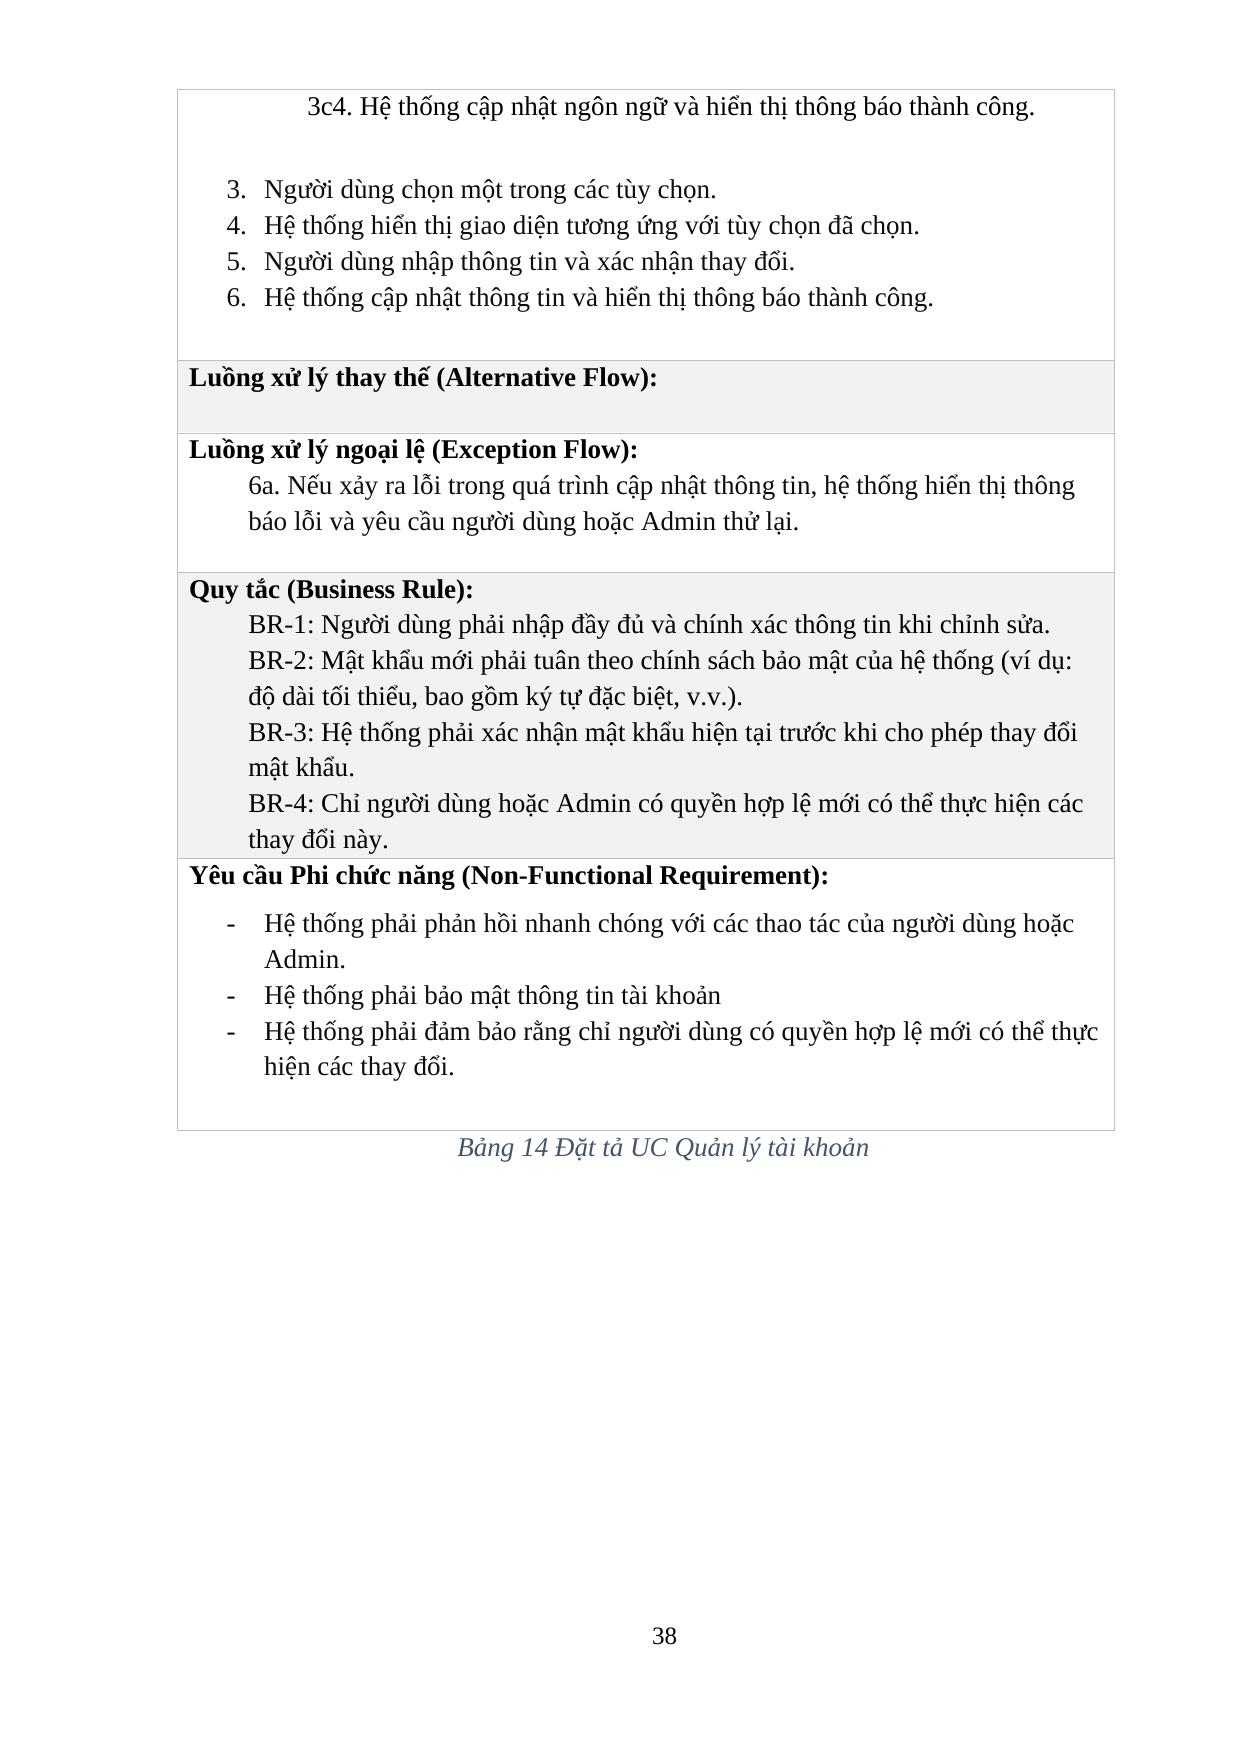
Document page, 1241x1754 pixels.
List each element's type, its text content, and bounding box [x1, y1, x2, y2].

table_cell Quy tắc (Business Rule): BR-1: Người dùng phải nhập đầy đủ và chính xác thông tin khi chỉnh sửa. BR-2: Mật khẩu mới phải tuân theo chính sách bảo mật của hệ thống (ví dụ: độ dài tối thiểu, bao gồm ký tự đặc biệt, v.v.). BR-3: Hệ thống phải xác nhận mật khẩu hiện tại trước khi cho phép thay đổi mật khẩu. BR-4: Chỉ người dùng hoặc Admin có quyền hợp lệ mới có thể thực hiện các thay đổi này. [178, 573, 1114, 858]
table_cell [178, 90, 1114, 360]
table_cell Yêu cầu Phi chức năng (Non-Functional Requirement): Hệ thống phải phản hồi nhanh chóng với các thao tác của người dùng hoặc Admin. Hệ thống phải bảo mật thông tin tài khoản Hệ thống phải đảm bảo rằng chỉ người dùng có quyền hợp lệ mới có thể thực hiện các thay đổi. [178, 859, 1114, 1129]
table_cell Luồng xử lý ngoại lệ (Exception Flow): 6a. Nếu xảy ra lỗi trong quá trình cập nhật thông tin, hệ thống hiển thị thông báo lỗi và yêu cầu người dùng hoặc Admin thử lại. [178, 434, 1114, 572]
table_cell Luồng xử lý thay thế (Alternative Flow): [178, 361, 1114, 432]
text Bảng 14 Đặt tả UC Quản lý tài khoản [177, 1131, 1152, 1162]
